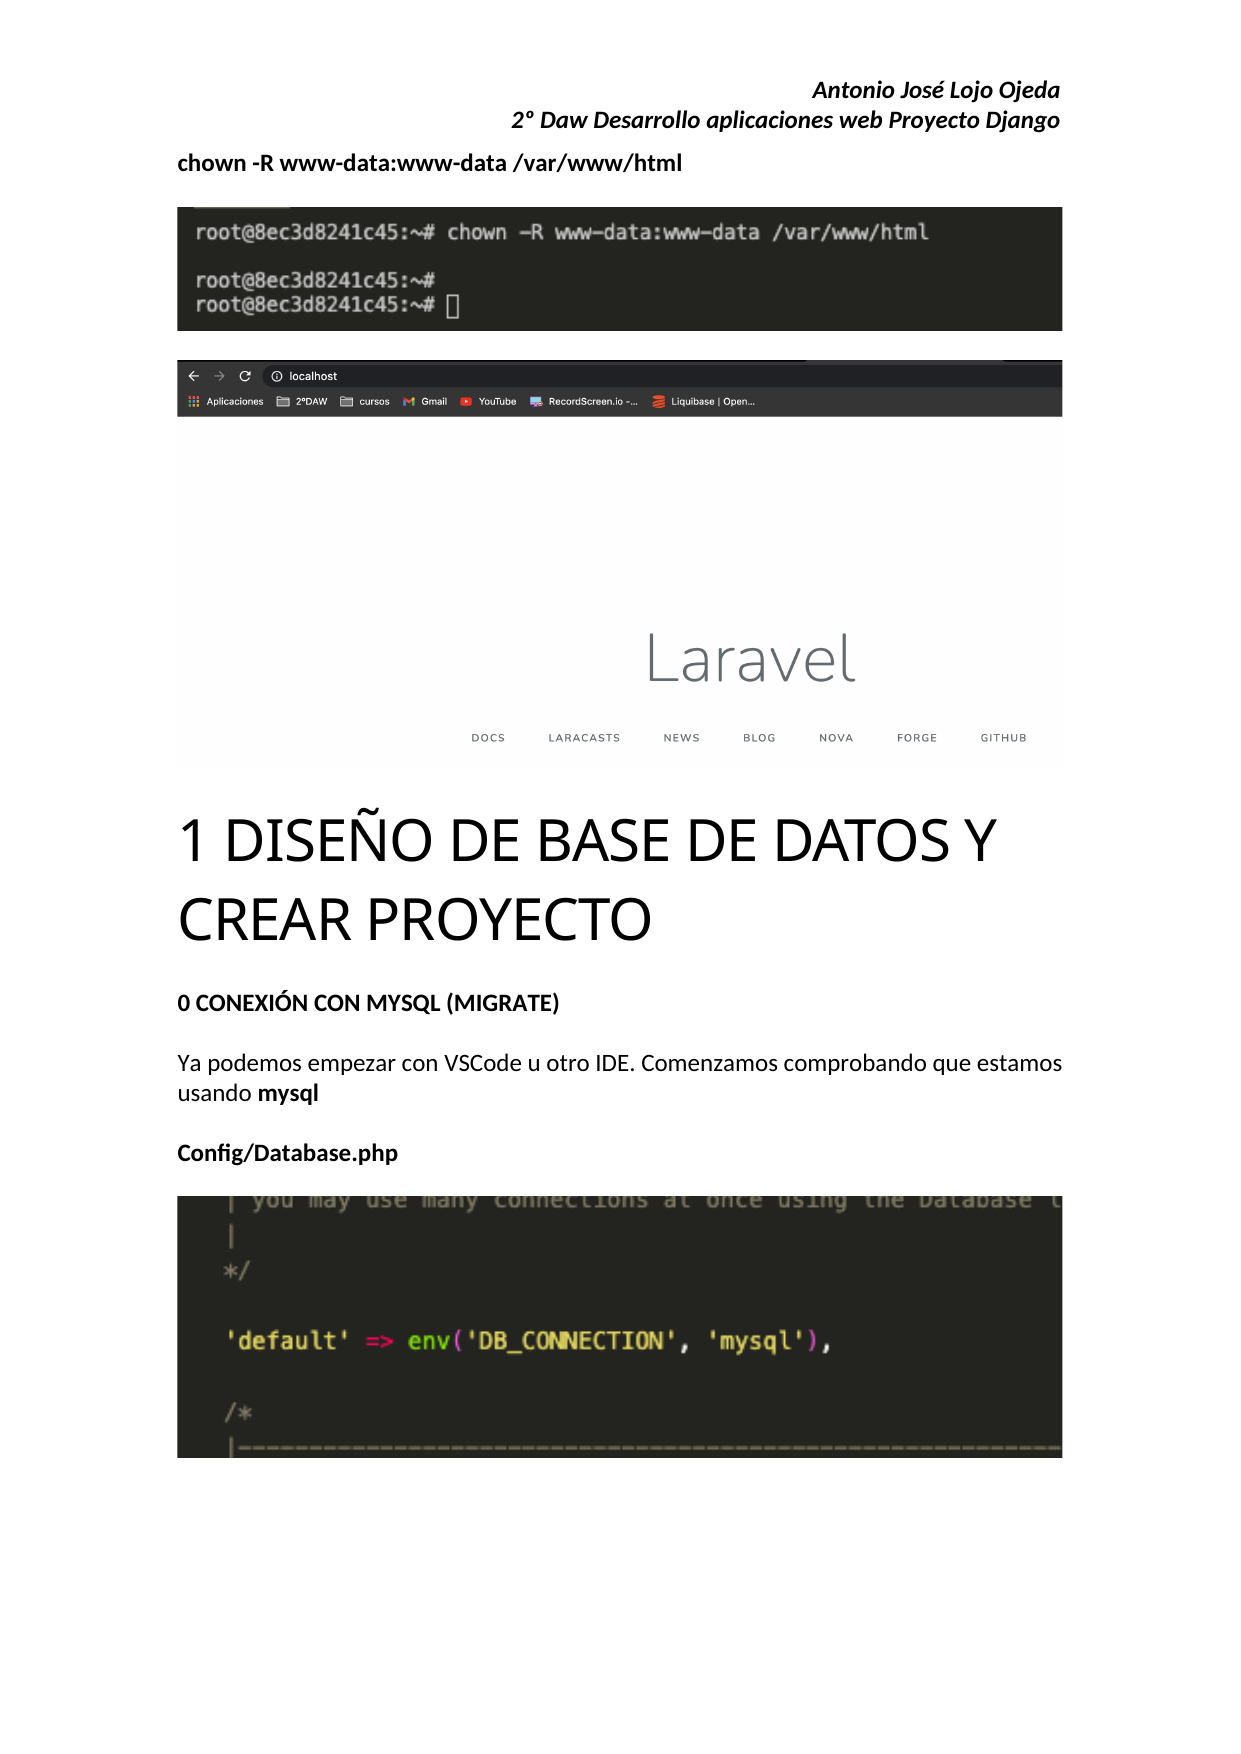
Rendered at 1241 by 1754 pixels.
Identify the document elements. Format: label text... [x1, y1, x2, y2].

title 1 DISEÑO DE BASE DE DATOS Y CREAR PROYECTO [177, 799, 1063, 958]
text Ya podemos empezar con VSCode u otro IDE. Comenzamos comprobando que estamos usando mysql [177, 1047, 1063, 1108]
picture [177, 1196, 1063, 1458]
text chown -R www-data:www-data /var/www/html [177, 148, 1063, 178]
text 0 CONEXIÓN CON MYSQL (MIGRATE) [177, 987, 1063, 1018]
picture [177, 207, 1063, 331]
picture [177, 360, 1063, 770]
text Config/Database.php [177, 1137, 1063, 1167]
